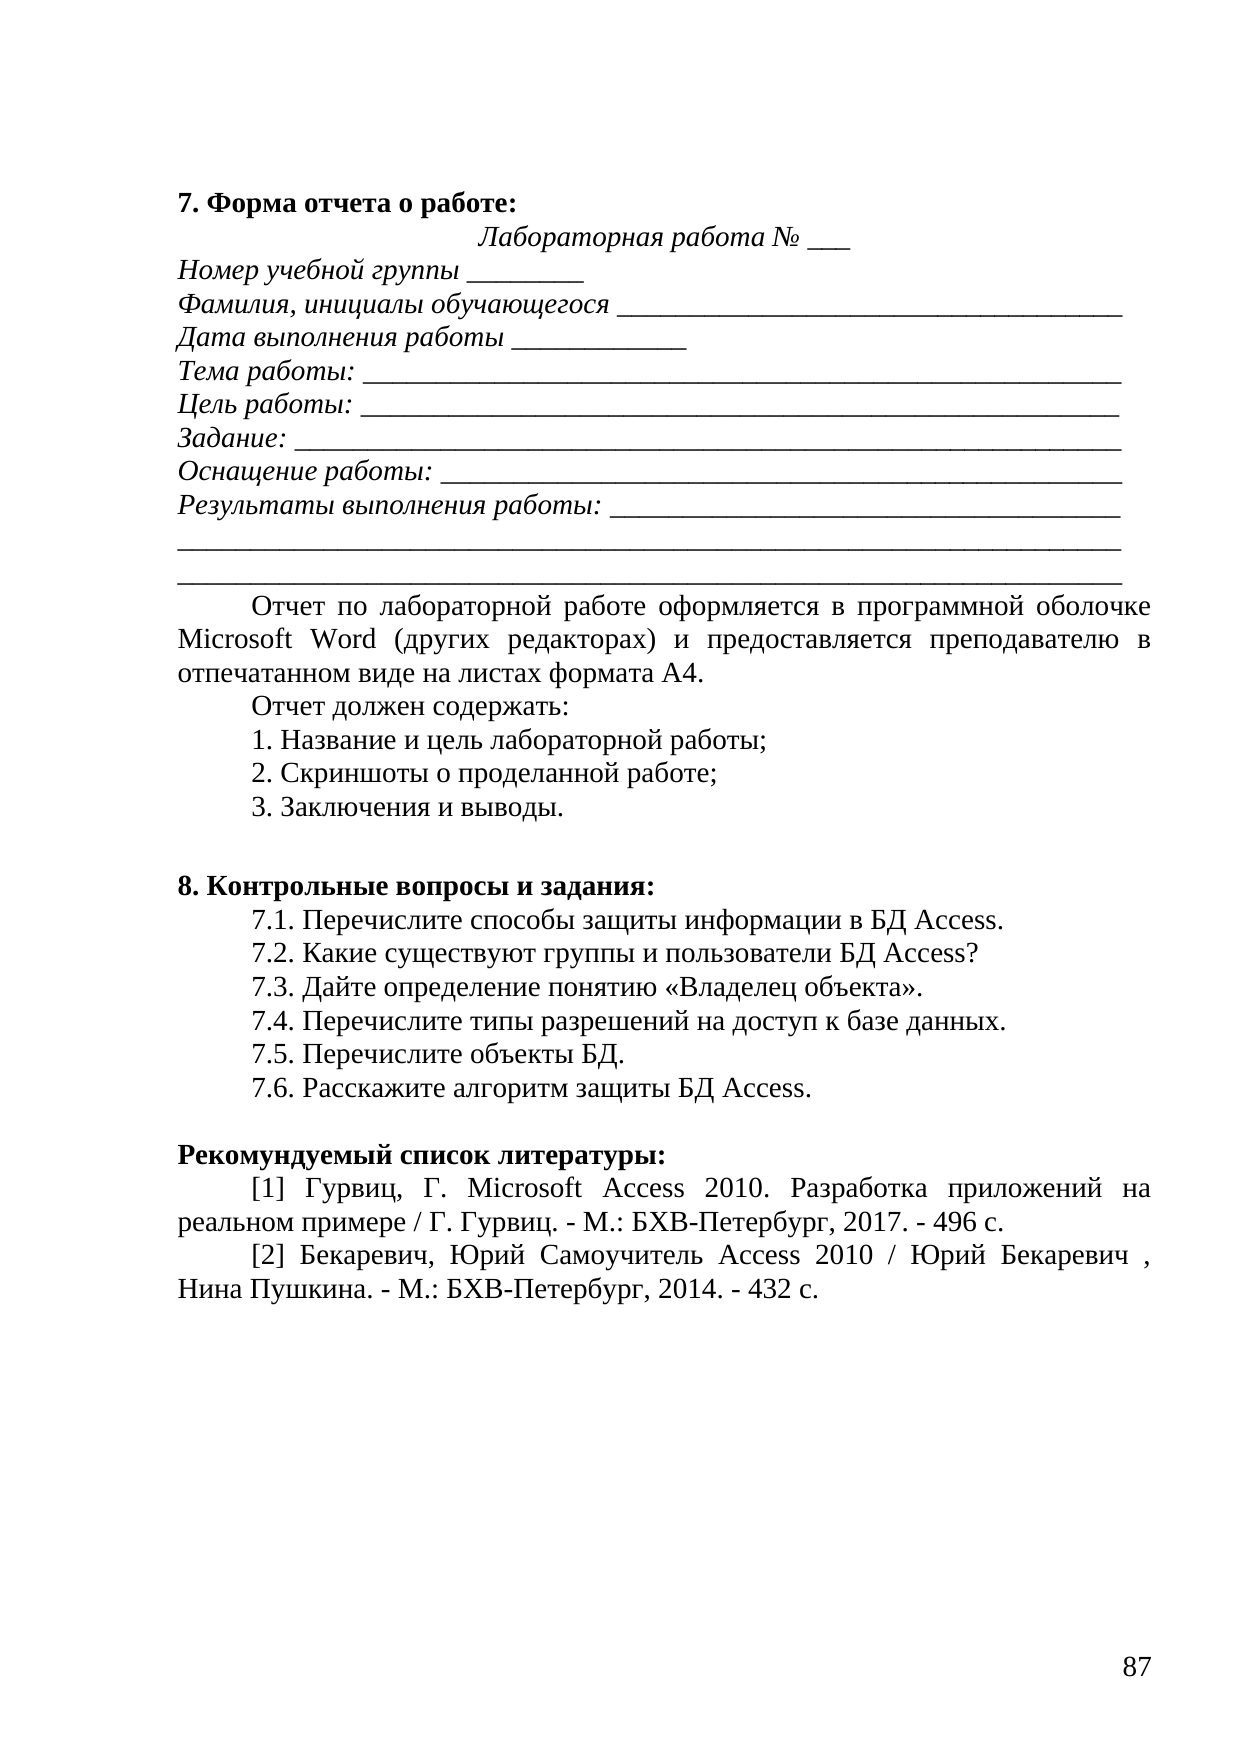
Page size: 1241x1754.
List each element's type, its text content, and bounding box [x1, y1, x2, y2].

list Расскажите алгоритм защиты БД Access. [177, 1070, 1152, 1103]
text Тема работы: ____________________________________________________ [177, 353, 1152, 386]
list Скриншоты о проделанной работе; [177, 755, 1152, 789]
text Фамилия, инициалы обучающегося ___________________________________ [177, 286, 1152, 319]
text [1] Гурвиц, Г. Microsoft Access 2010. Разработка приложений на реальном примере / Г. Гурвиц. - М.: БХВ-Петербург, 2017. - 496 c. [177, 1170, 1152, 1237]
text _________________________________________________________________ [177, 554, 1152, 588]
text Результаты выполнения работы: ___________________________________ [177, 487, 1152, 521]
text Лабораторная работа № ___ [177, 219, 1152, 252]
text Дата выполнения работы ____________ [177, 319, 1152, 353]
text Задание: _________________________________________________________ [177, 420, 1152, 453]
text Отчет по лабораторной работе оформляется в программной оболочке Microsoft Word (других редакторах) и предоставляется преподавателю в отпечатанном виде на листах формата А4. [177, 588, 1152, 688]
text Оснащение работы: _______________________________________________ [177, 453, 1152, 487]
list Перечислите типы разрешений на доступ к базе данных. [177, 1003, 1152, 1036]
list Перечислите способы защиты информации в БД Access. [177, 902, 1152, 936]
list Заключения и выводы. [177, 789, 1152, 822]
list Дайте определение понятию «Владелец объекта». [177, 969, 1152, 1003]
list Название и цель лабораторной работы; [177, 722, 1152, 755]
list Перечислите объекты БД. [177, 1036, 1152, 1070]
text _________________________________________________________________ [177, 521, 1152, 554]
text Номер учебной группы ________ [177, 252, 1152, 286]
text Отчет должен содержать: [177, 688, 1152, 722]
text Цель работы: ____________________________________________________ [177, 386, 1152, 420]
text [2] Бекаревич, Юрий Самоучитель Access 2010 / Юрий Бекаревич , Нина Пушкина. - М.: БХВ-Петербург, 2014. - 432 c. [177, 1237, 1152, 1304]
text 8. Контрольные вопросы и задания: [177, 868, 1152, 902]
text Рекомундуемый список литературы: [177, 1137, 1152, 1170]
list Какие существуют группы и пользователи БД Access? [177, 936, 1152, 969]
text 7. Форма отчета о работе: [177, 185, 1152, 219]
